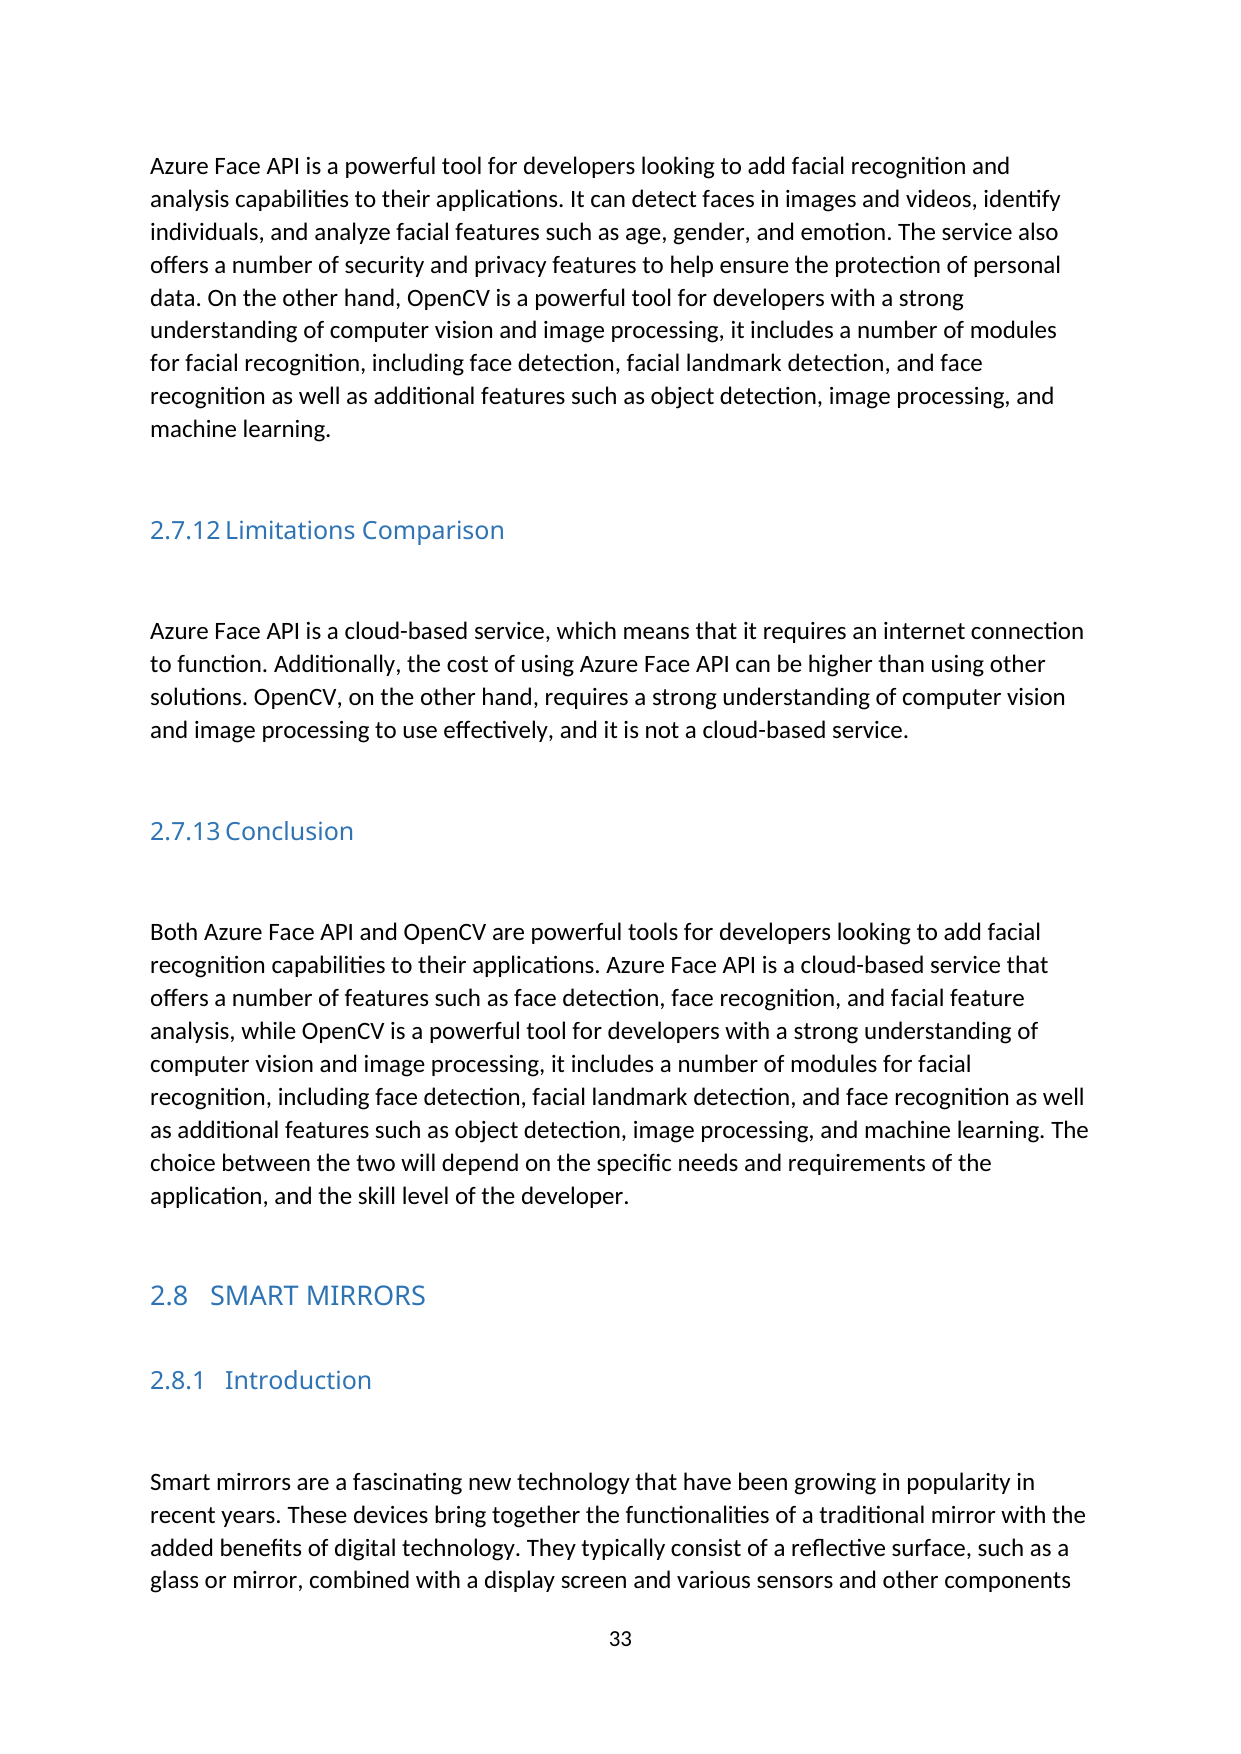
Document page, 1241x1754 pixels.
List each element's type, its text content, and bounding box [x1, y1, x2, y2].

text Both Azure Face API and OpenCV are powerful tools for developers looking to add facial recognition capabilities to their applications. Azure Face API is a cloud-based service that offers a number of features such as face detection, face recognition, and facial feature analysis, while OpenCV is a powerful tool for developers with a strong understanding of computer vision and image processing, it includes a number of modules for facial recognition, including face detection, facial landmark detection, and face recognition as well as additional features such as object detection, image processing, and machine learning. The choice between the two will depend on the specific needs and requirements of the application, and the skill level of the developer. [150, 916, 1090, 1210]
subtitle Introduction [150, 1363, 1090, 1397]
subtitle Limitations Comparison [150, 512, 1090, 547]
subtitle SMART MIRRORS [150, 1276, 1090, 1313]
text Azure Face API is a powerful tool for developers looking to add facial recognition and analysis capabilities to their applications. It can detect faces in images and videos, identify individuals, and analyze facial features such as age, gender, and emotion. The service also offers a number of security and privacy features to help ensure the protection of personal data. On the other hand, OpenCV is a powerful tool for developers with a strong understanding of computer vision and image processing, it includes a number of modules for facial recognition, including face detection, facial landmark detection, and face recognition as well as additional features such as object detection, image processing, and machine learning. [150, 150, 1090, 444]
subtitle Conclusion [150, 813, 1090, 847]
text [150, 1466, 1090, 1595]
text Azure Face API is a cloud-based service, which means that it requires an internet connection to function. Additionally, the cost of using Azure Face API can be higher than using other solutions. OpenCV, on the other hand, requires a strong understanding of computer vision and image processing to use effectively, and it is not a cloud-based service. [150, 616, 1090, 745]
